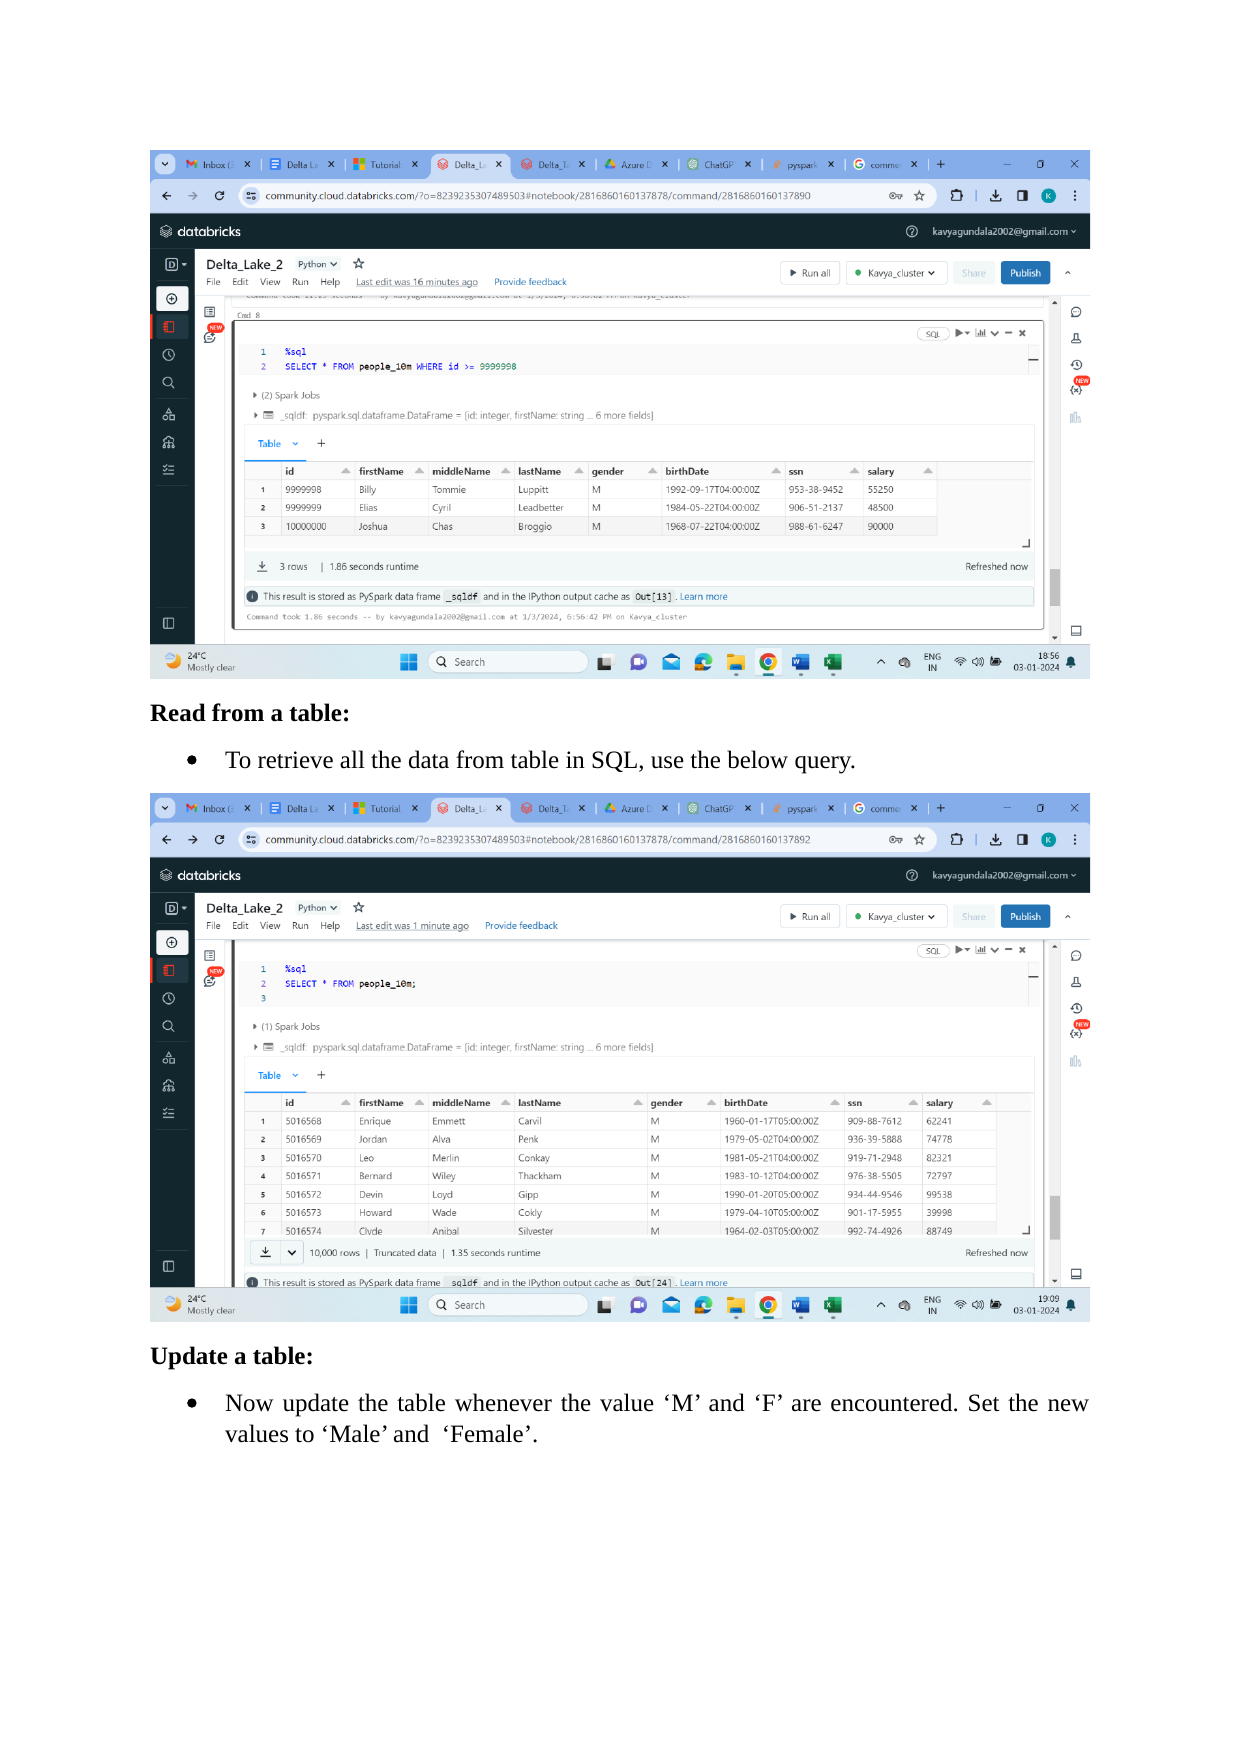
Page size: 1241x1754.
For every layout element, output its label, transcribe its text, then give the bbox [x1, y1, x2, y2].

list Now update the table whenever the value ‘M’ and ‘F’ are encountered. Set the new values to ‘Male’ and ‘Female’. [187, 1388, 1090, 1448]
list To retrieve all the data from table in SQL, use the below query. [187, 745, 1090, 774]
text Read from a table: [150, 698, 1090, 726]
picture [150, 793, 1091, 1322]
picture [150, 150, 1091, 679]
text Update a table: [150, 1341, 1090, 1369]
